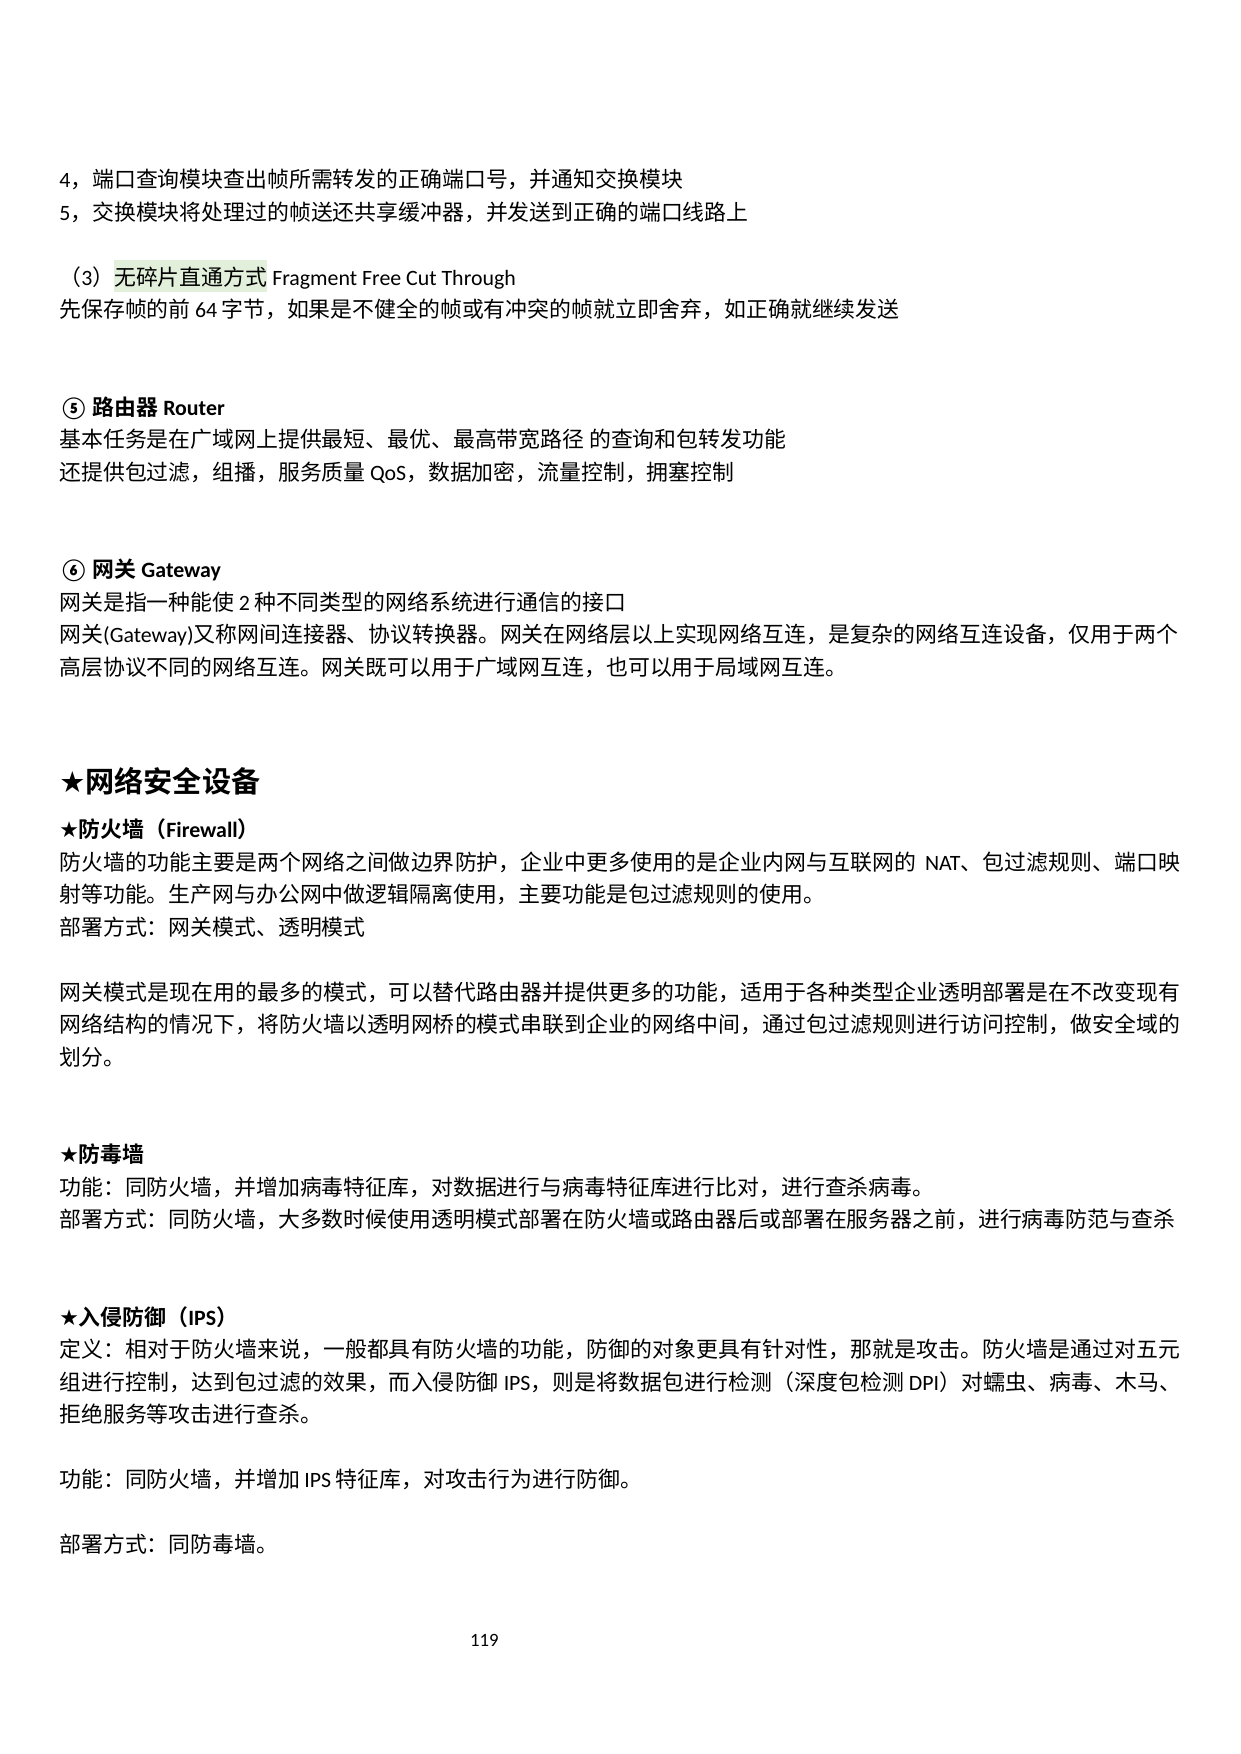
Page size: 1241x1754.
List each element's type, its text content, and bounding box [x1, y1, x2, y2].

text ★网络安全设备 [59, 747, 1181, 812]
text 5，交换模块将处理过的帧送还共享缓冲器，并发送到正确的端口线路上 [59, 194, 1181, 227]
text ⑥网关 Gateway [59, 552, 1181, 584]
text （3）无碎片直通方式 Fragment Free Cut Through [59, 259, 1181, 292]
text 还提供包过滤，组播，服务质量QoS，数据加密，流量控制，拥塞控制 [59, 454, 1181, 487]
text 基本任务是在广域网上提供最短、最优、最高带宽路径 的查询和包转发功能 [59, 422, 1181, 454]
text ★防毒墙 [59, 1137, 1181, 1169]
text 网关是指一种能使2种不同类型的网络系统进行通信的接口 [59, 584, 1181, 617]
text 4，端口查询模块查出帧所需转发的正确端口号，并通知交换模块 [59, 162, 1181, 194]
text ★入侵防御（IPS） [59, 1299, 1181, 1332]
text 先保存帧的前64字节，如果是不健全的帧或有冲突的帧就立即舍弃，如正确就继续发送 [59, 292, 1181, 324]
text 防火墙的功能主要是两个网络之间做边界防护，企业中更多使用的是企业内网与互联网的 NAT、包过滤规则、端口映射等功能。生产网与办公网中做逻辑隔离使用，主要功能是包过滤规则的使用。 [59, 844, 1181, 909]
text 定义：相对于防火墙来说，一般都具有防火墙的功能，防御的对象更具有针对性，那就是攻击。防火墙是通过对五元组进行控制，达到包过滤的效果，而入侵防御IPS，则是将数据包进行检测（深度包检测DPI）对蠕虫、病毒、木马、拒绝服务等攻击进行查杀。 [59, 1332, 1181, 1429]
text 网关(Gateway)又称网间连接器、协议转换器。网关在网络层以上实现网络互连，是复杂的网络互连设备，仅用于两个高层协议不同的网络互连。网关既可以用于广域网互连，也可以用于局域网互连。 [59, 617, 1181, 682]
text 网关模式是现在用的最多的模式，可以替代路由器并提供更多的功能，适用于各种类型企业透明部署是在不改变现有网络结构的情况下，将防火墙以透明网桥的模式串联到企业的网络中间，通过包过滤规则进行访问控制，做安全域的划分。 [59, 974, 1181, 1072]
text 部署方式：网关模式、透明模式 [59, 909, 1181, 942]
text 部署方式：同防火墙，大多数时候使用透明模式部署在防火墙或路由器后或部署在服务器之前，进行病毒防范与查杀 [59, 1202, 1181, 1234]
text 部署方式：同防毒墙。 [59, 1527, 1181, 1559]
text 功能：同防火墙，并增加IPS特征库，对攻击行为进行防御。 [59, 1462, 1181, 1494]
text 功能：同防火墙，并增加病毒特征库，对数据进行与病毒特征库进行比对，进行查杀病毒。 [59, 1169, 1181, 1202]
text ⑤路由器 Router [59, 389, 1181, 422]
text ★防火墙（Firewall） [59, 812, 1181, 844]
